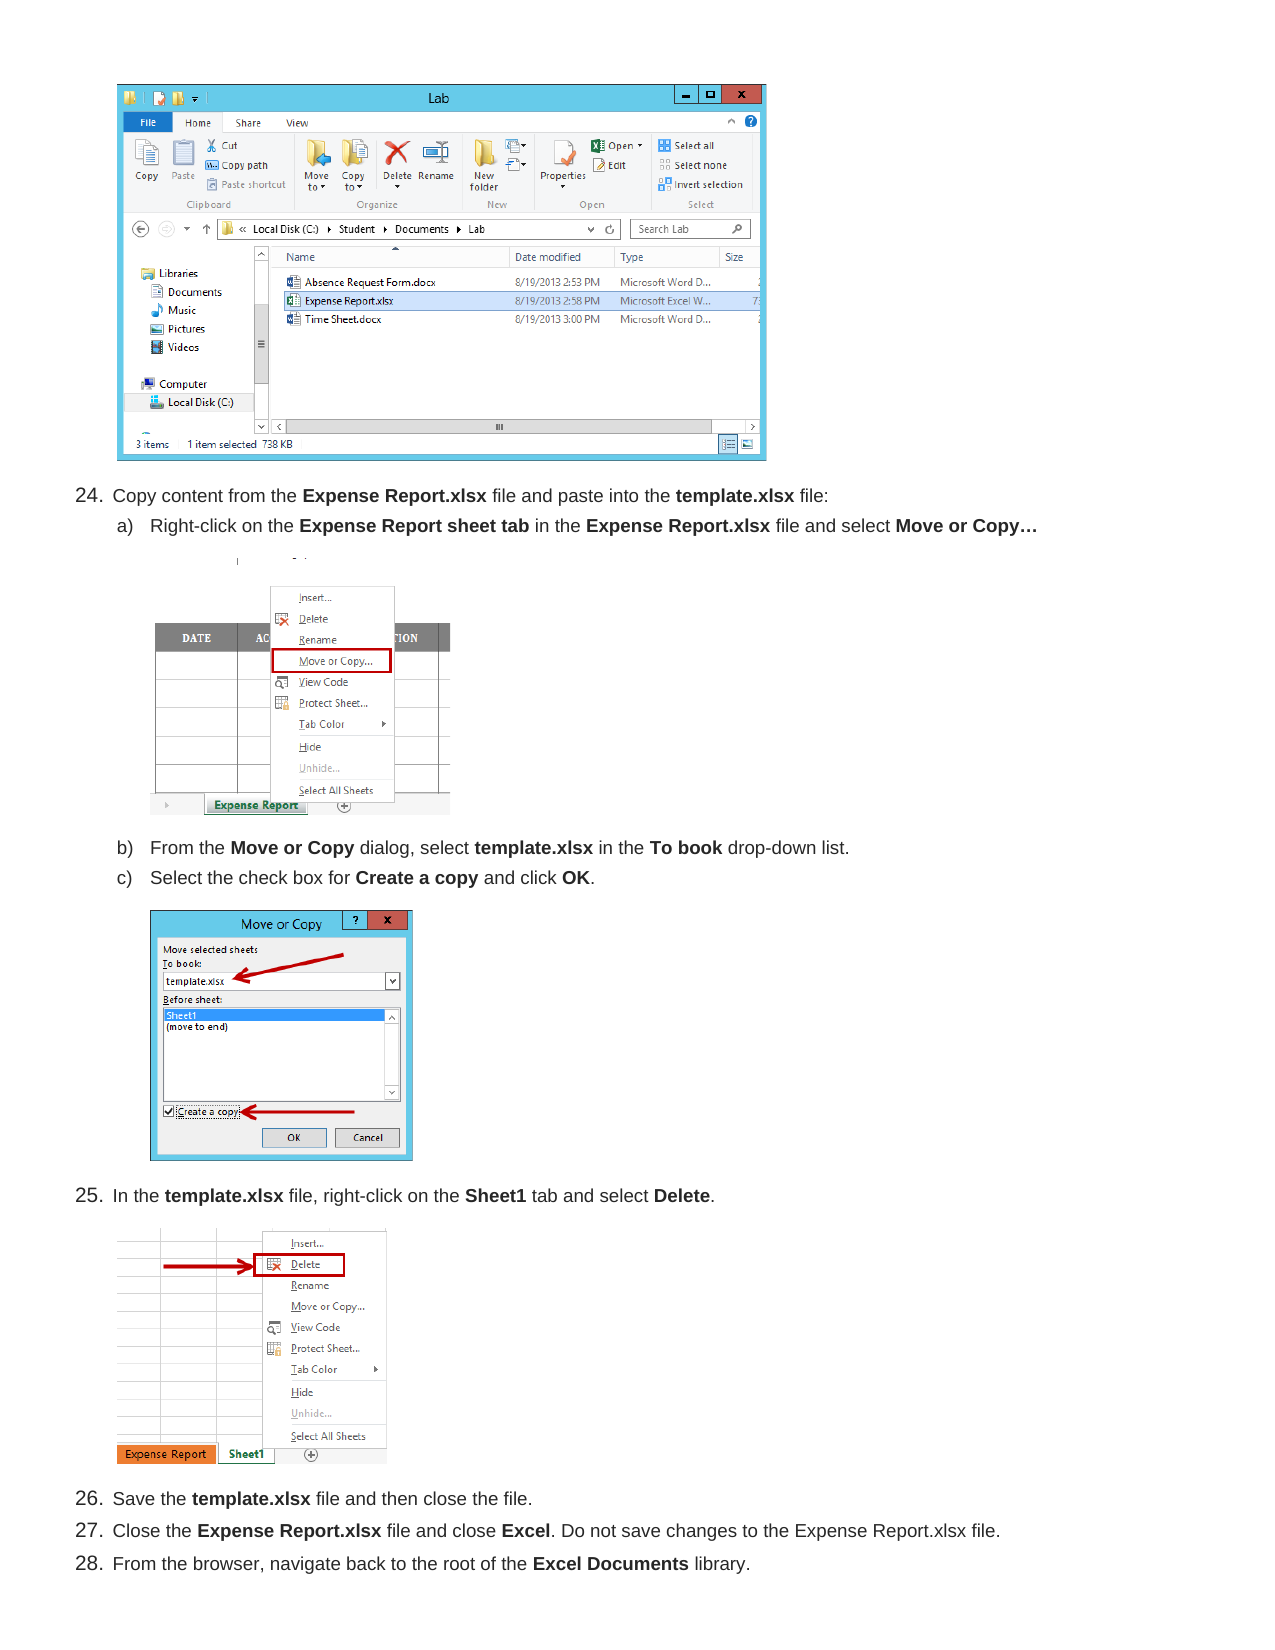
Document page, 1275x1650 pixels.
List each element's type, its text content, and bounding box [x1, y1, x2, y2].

text Copy content from the Expense Report.xlsx file and paste into the template.xlsx file: [75, 483, 1200, 507]
picture [117, 84, 767, 461]
text Select the check box for Create a copy and click OK. [117, 867, 1200, 888]
text In the template.xlsx file, right-click on the Sheet1 tab and select Delete. [75, 1182, 1200, 1206]
picture [150, 910, 413, 1161]
text From the browser, navigate back to the root of the Excel Documents library. [75, 1550, 1200, 1574]
text Save the template.xlsx file and then close the file. [75, 1486, 1200, 1510]
picture [117, 1228, 387, 1464]
text Right-click on the Expense Report sheet tab in the Expense Report.xlsx file and select Move or Copy… [117, 515, 1200, 537]
text From the Move or Copy dialog, select template.xlsx in the To book drop-down list. [117, 837, 1200, 858]
picture [150, 558, 451, 815]
text Close the Expense Report.xlsx file and close Excel. Do not save changes to the Expense Report.xlsx file. [75, 1518, 1200, 1542]
